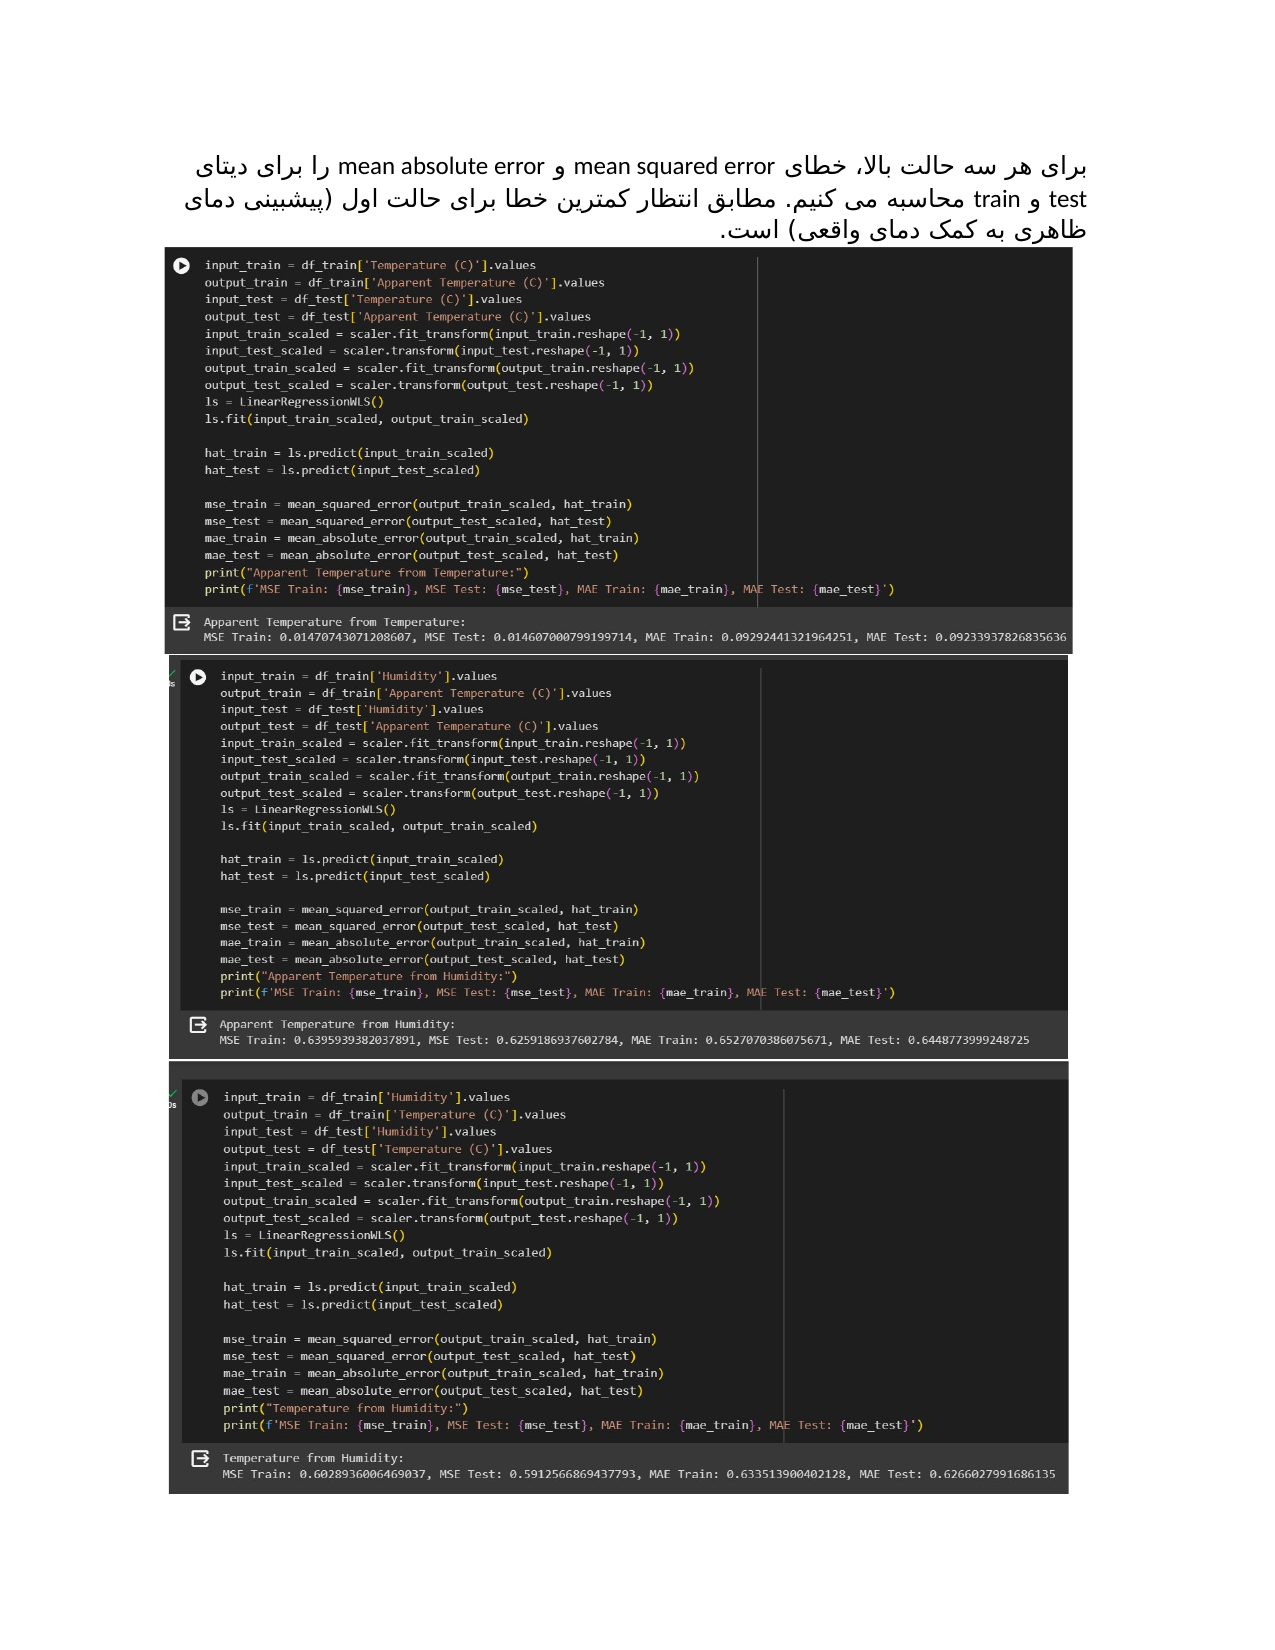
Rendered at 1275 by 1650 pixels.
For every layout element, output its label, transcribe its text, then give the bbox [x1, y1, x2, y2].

picture [168, 1061, 1069, 1494]
list برای هر سه حالت بالا، خطای mean squared error و mean absolute error را برای دیتای test و train محاسبه می کنیم. مطابق انتظار کمترین خطا برای حالت اول (پیشبینی دمای ظاهری به کمک دمای واقعی) است. [150, 150, 1087, 245]
picture [169, 655, 1068, 1059]
picture [164, 247, 1073, 654]
